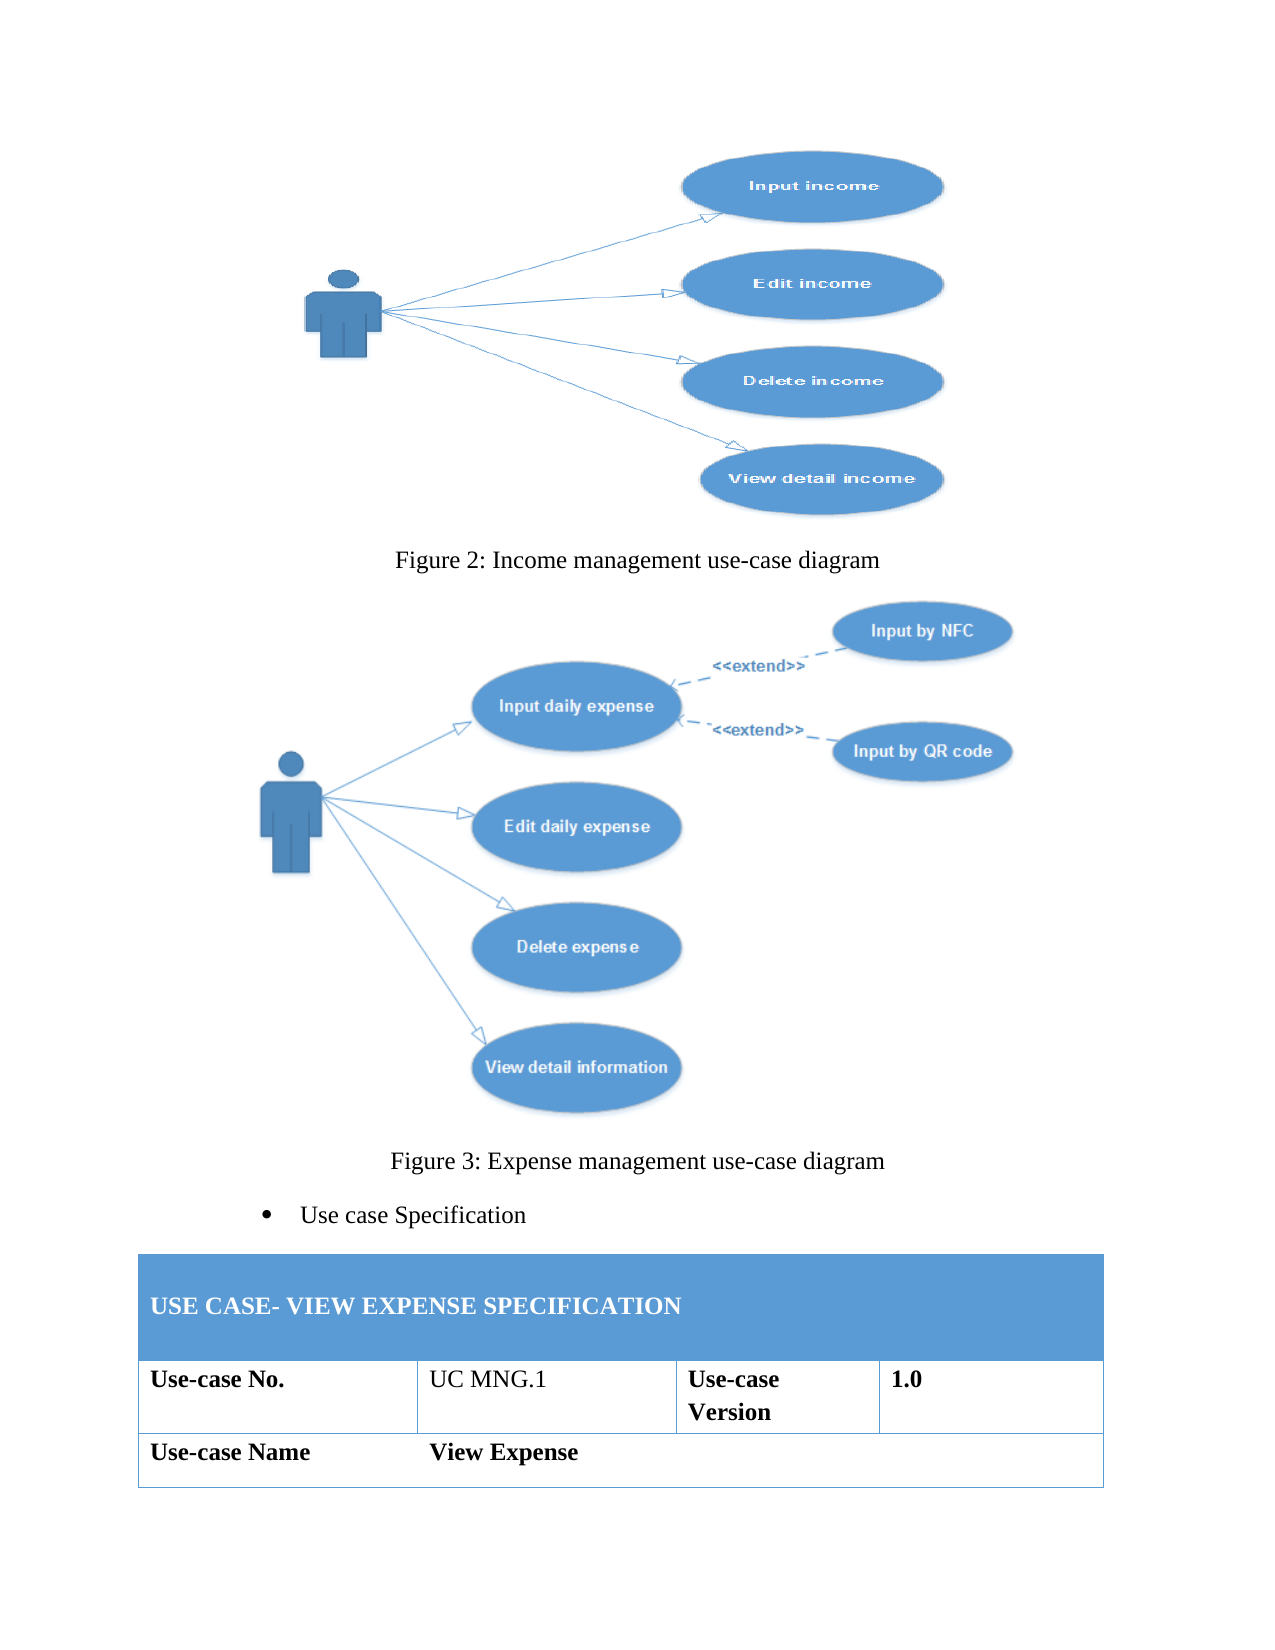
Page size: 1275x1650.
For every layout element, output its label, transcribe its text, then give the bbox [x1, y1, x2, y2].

picture [300, 150, 952, 521]
table_cell Use-case Name [139, 1434, 418, 1487]
table_cell Use-case Version [677, 1361, 879, 1433]
table_header USE CASE- VIEW EXPENSE SPECIFICATION [139, 1255, 1103, 1360]
picture [256, 599, 1019, 1122]
table_cell Use-case No. [139, 1361, 417, 1433]
list Use case Specification [262, 1200, 1125, 1229]
table_cell UC MNG.1 [418, 1361, 676, 1433]
table_cell View Expense [418, 1434, 1103, 1487]
table_cell 1.0 [880, 1361, 1103, 1433]
text Figure 3: Expense management use-case diagram [150, 1146, 1125, 1175]
text Figure 2: Income management use-case diagram [150, 545, 1125, 574]
